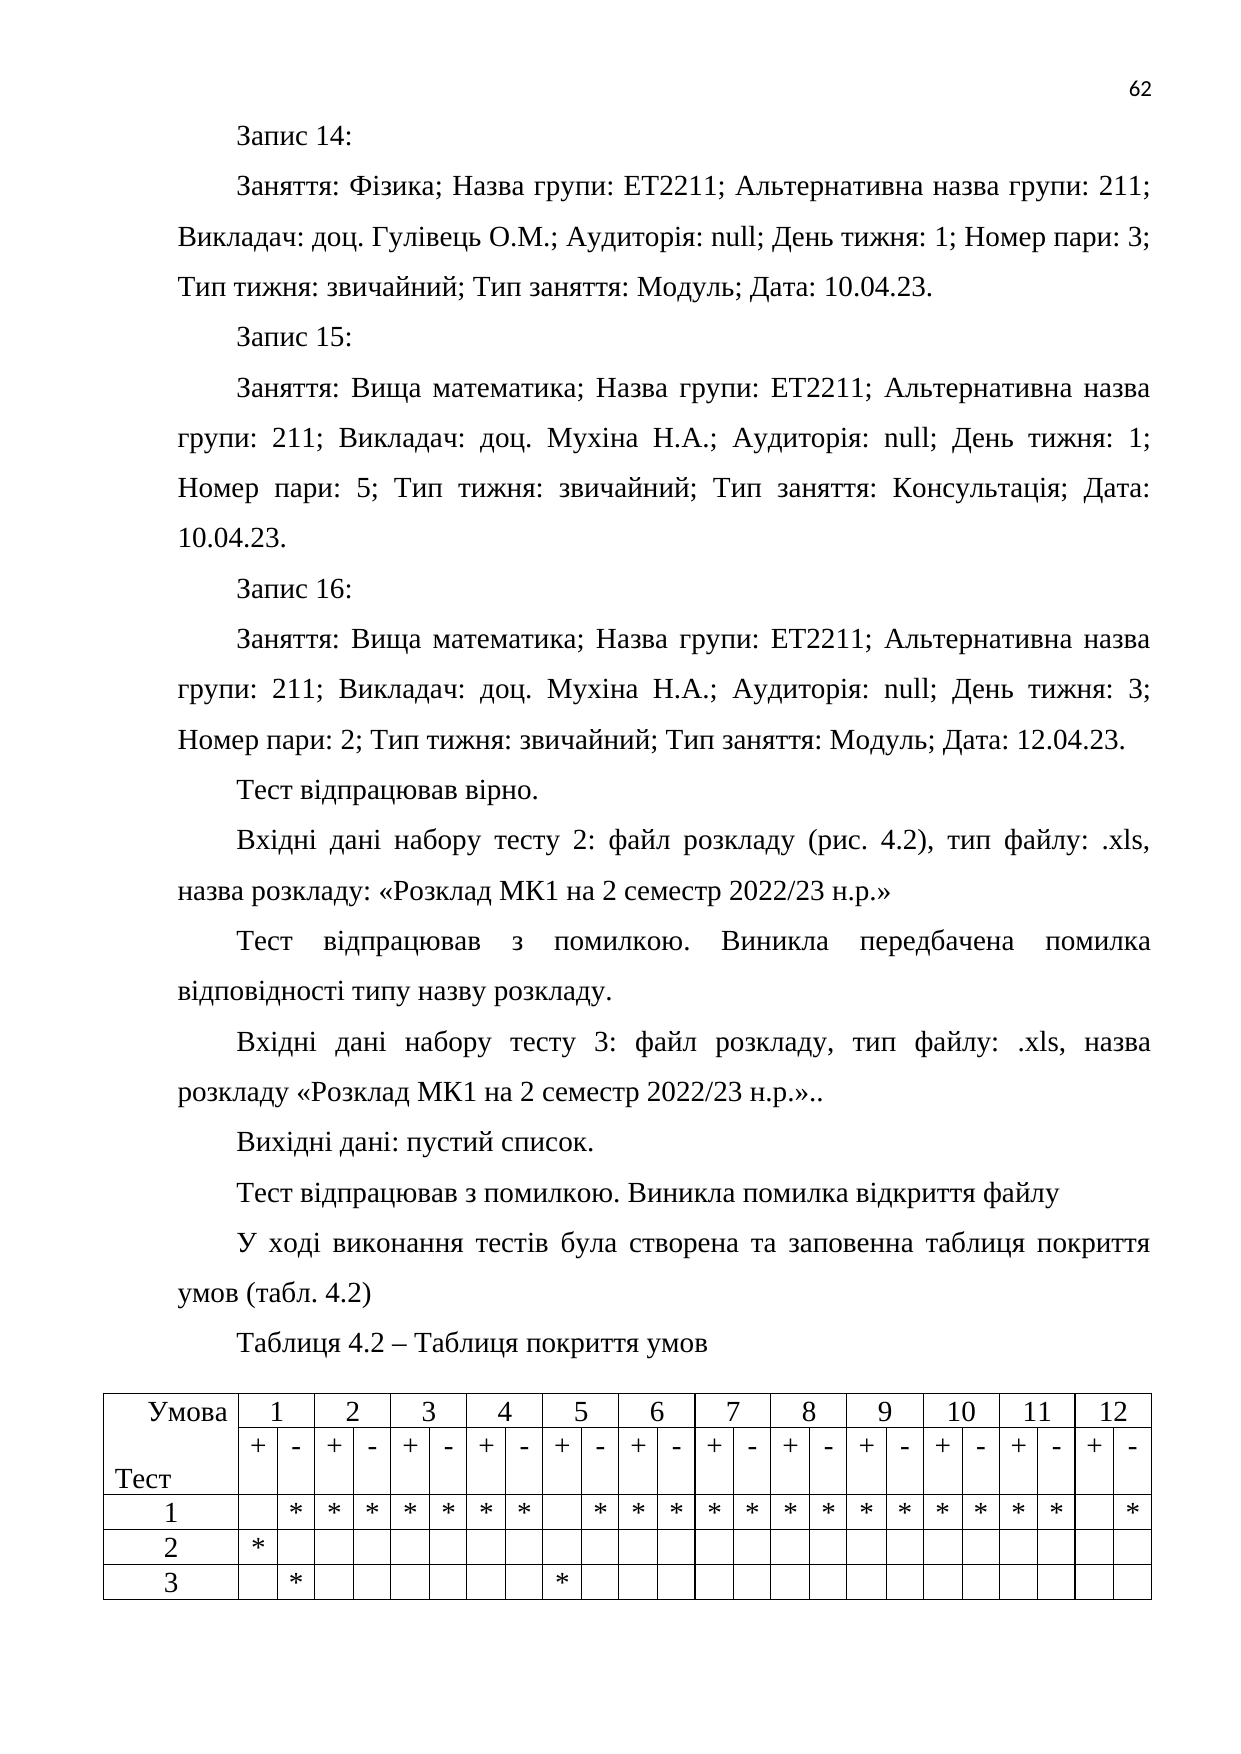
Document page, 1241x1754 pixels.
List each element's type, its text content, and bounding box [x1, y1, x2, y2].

table_cell [239, 1565, 277, 1598]
table_cell * [543, 1565, 581, 1598]
table_cell [771, 1565, 809, 1598]
table_cell + [924, 1428, 962, 1494]
table_cell 1 [104, 1495, 238, 1529]
table_cell - [354, 1428, 390, 1494]
list Вихідні дані: пустий список. [177, 1124, 1152, 1158]
table_cell [771, 1530, 809, 1564]
table_cell * [963, 1495, 999, 1529]
list Вхідні дані набору тесту 3: файл розкладу, тип файлу: .xls, назва розкладу «Розклад МК1 на 2 семестр 2022/23 н.р.».. [177, 1024, 1152, 1108]
table_cell [467, 1530, 505, 1564]
table_cell 2 [104, 1530, 238, 1564]
table_header Умова Тест [104, 1394, 238, 1494]
table_cell [506, 1530, 542, 1564]
table_cell * [658, 1495, 694, 1529]
list Тест відпрацював з помилкою. Виникла передбачена помилка відповідності типу назву розкладу. [177, 923, 1152, 1007]
table_cell [1038, 1530, 1074, 1564]
table_cell [582, 1530, 618, 1564]
table_header 5 [543, 1394, 618, 1427]
table_cell * [734, 1495, 770, 1529]
list Тест відпрацював з помилкою. Виникла помилка відкриття файлу [177, 1175, 1152, 1208]
table_cell * [278, 1495, 314, 1529]
list Заняття: Фізика; Назва групи: ЕТ2211; Альтернативна назва групи: 211; Викладач: доц. Гулівець О.М.; Аудиторія: null; День тижня: 1; Номер пари: 3; Тип тижня: звичайний; Тип заняття: Модуль; Дата: 10.04.23. [177, 168, 1152, 303]
table_cell [734, 1530, 770, 1564]
table_cell + [467, 1428, 505, 1494]
table_cell [810, 1530, 846, 1564]
table_cell [847, 1565, 886, 1598]
table_cell [963, 1530, 999, 1564]
table_cell * [430, 1495, 466, 1529]
table_cell [696, 1565, 733, 1598]
list Заняття: Вища математика; Назва групи: ЕТ2211; Альтернативна назва групи: 211; Викладач: доц. Мухіна Н.А.; Аудиторія: null; День тижня: 1; Номер пари: 5; Тип тижня: звичайний; Тип заняття: Консультація; Дата: 10.04.23. [177, 370, 1152, 554]
table_cell [658, 1565, 694, 1598]
table_cell - [430, 1428, 466, 1494]
table_cell [887, 1530, 923, 1564]
table_cell [315, 1565, 353, 1598]
table_cell 3 [104, 1565, 238, 1598]
table_cell - [1038, 1428, 1074, 1494]
list Вхідні дані набору тесту 2: файл розкладу (рис. 4.2), тип файлу: .xls, назва розкладу: «Розклад МК1 на 2 семестр 2022/23 н.р.» [177, 822, 1152, 906]
table_cell * [391, 1495, 429, 1529]
table_cell + [771, 1428, 809, 1494]
table_cell - [810, 1428, 846, 1494]
table_header 7 [696, 1394, 770, 1427]
list Запис 16: [177, 571, 1152, 604]
table_cell * [467, 1495, 505, 1529]
table_cell [354, 1565, 390, 1598]
table_cell [1076, 1565, 1113, 1598]
list Тест відпрацював вірно. [177, 772, 1152, 806]
table_header 8 [771, 1394, 846, 1427]
table_cell [924, 1565, 962, 1598]
table_cell - [963, 1428, 999, 1494]
table_cell + [1076, 1428, 1113, 1494]
table_cell [619, 1530, 657, 1564]
table_cell [354, 1530, 390, 1564]
table_cell * [315, 1495, 353, 1529]
table_cell + [391, 1428, 429, 1494]
table_cell + [696, 1428, 733, 1494]
table_cell + [239, 1428, 277, 1494]
table_header 9 [847, 1394, 923, 1427]
table_cell - [658, 1428, 694, 1494]
table_cell * [924, 1495, 962, 1529]
table_header 4 [467, 1394, 542, 1427]
table_cell [1000, 1530, 1037, 1564]
table_cell * [278, 1565, 314, 1598]
table_cell [887, 1565, 923, 1598]
table_header 2 [315, 1394, 390, 1427]
table_cell + [543, 1428, 581, 1494]
table_cell [315, 1530, 353, 1564]
table_cell [810, 1565, 846, 1598]
table_header 3 [391, 1394, 466, 1427]
table_cell - [734, 1428, 770, 1494]
table_header 6 [619, 1394, 694, 1427]
table_cell [430, 1565, 466, 1598]
table_cell * [1038, 1495, 1074, 1529]
table_cell * [847, 1495, 886, 1529]
table_cell - [506, 1428, 542, 1494]
table_cell + [847, 1428, 886, 1494]
table_cell [1000, 1565, 1037, 1598]
table_cell + [1000, 1428, 1037, 1494]
table_cell [963, 1565, 999, 1598]
table_cell [1076, 1530, 1113, 1564]
table_cell + [315, 1428, 353, 1494]
table_cell - [278, 1428, 314, 1494]
list Заняття: Вища математика; Назва групи: ЕТ2211; Альтернативна назва групи: 211; Викладач: доц. Мухіна Н.А.; Аудиторія: null; День тижня: 3; Номер пари: 2; Тип тижня: звичайний; Тип заняття: Модуль; Дата: 12.04.23. [177, 621, 1152, 755]
table_cell * [619, 1495, 657, 1529]
table_cell * [582, 1495, 618, 1529]
list Таблиця 4.2 – Таблиця покриття умов [177, 1326, 1152, 1359]
table_cell - [1114, 1428, 1151, 1494]
table_cell * [1000, 1495, 1037, 1529]
table_cell [467, 1565, 505, 1598]
table_cell [543, 1495, 581, 1529]
list У ході виконання тестів була створена та заповенна таблиця покриття умов (табл. 4.2) [177, 1225, 1152, 1309]
list Запис 15: [177, 319, 1152, 353]
table_header 1 [239, 1394, 314, 1427]
table_cell [278, 1530, 314, 1564]
table_cell [391, 1565, 429, 1598]
table_cell [658, 1530, 694, 1564]
table_cell [696, 1530, 733, 1564]
table_cell [1038, 1565, 1074, 1598]
table_cell - [887, 1428, 923, 1494]
table_cell [391, 1530, 429, 1564]
table_cell [1114, 1530, 1151, 1564]
table_cell [582, 1565, 618, 1598]
table_cell [924, 1530, 962, 1564]
table_cell [239, 1495, 277, 1529]
table_cell * [1114, 1495, 1151, 1529]
table_header 11 [1000, 1394, 1074, 1427]
table_cell [1114, 1565, 1151, 1598]
table_cell [847, 1530, 886, 1564]
table_cell + [619, 1428, 657, 1494]
table_header 10 [924, 1394, 999, 1427]
table_cell [619, 1565, 657, 1598]
list Запис 14: [177, 118, 1152, 152]
table_cell [506, 1565, 542, 1598]
table_cell [430, 1530, 466, 1564]
table_cell * [696, 1495, 733, 1529]
table_cell [1076, 1495, 1113, 1529]
table_cell * [887, 1495, 923, 1529]
table_cell * [810, 1495, 846, 1529]
table_cell * [354, 1495, 390, 1529]
table_cell - [582, 1428, 618, 1494]
table_cell [543, 1530, 581, 1564]
table_cell * [771, 1495, 809, 1529]
table_cell * [506, 1495, 542, 1529]
table_cell * [239, 1530, 277, 1564]
table_header 12 [1076, 1394, 1151, 1427]
table_cell [734, 1565, 770, 1598]
